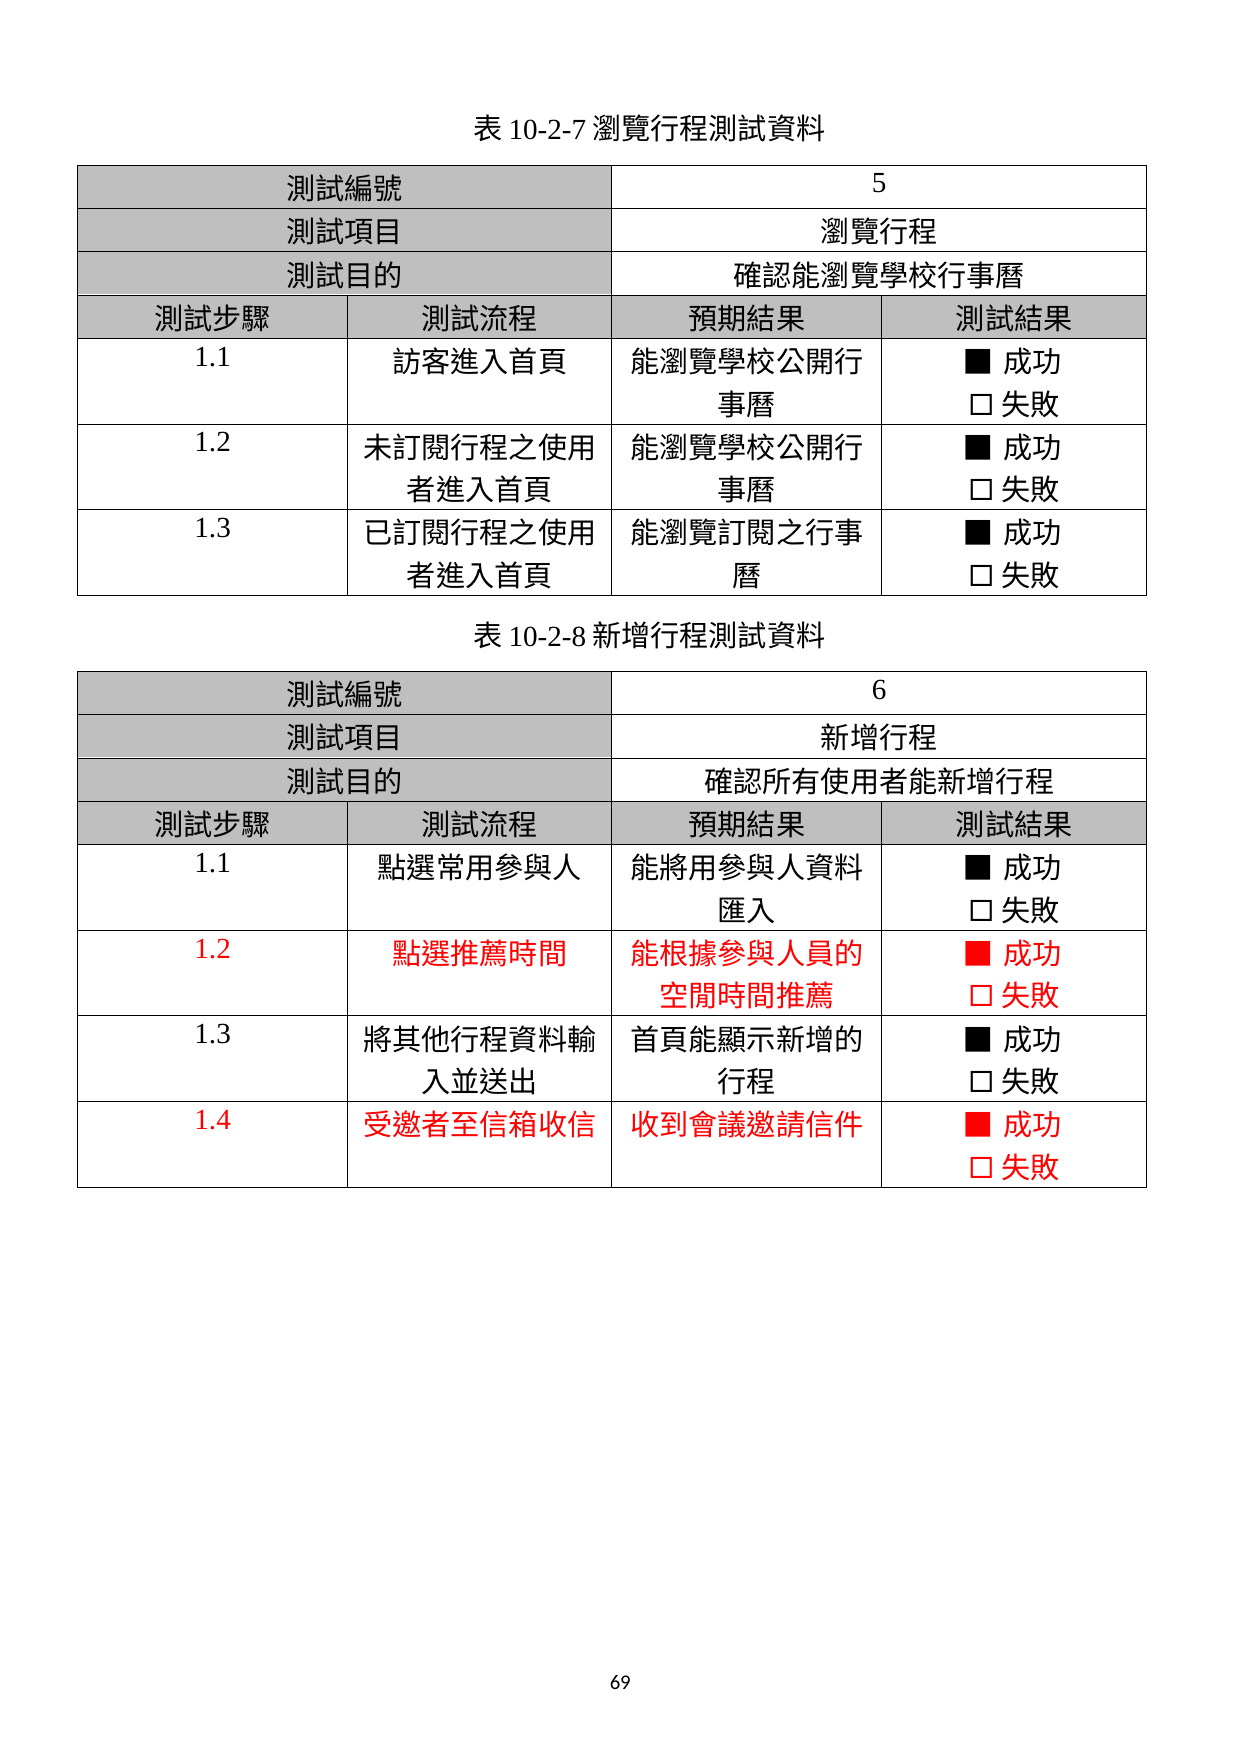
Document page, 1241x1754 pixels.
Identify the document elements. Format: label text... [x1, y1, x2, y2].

table_cell 1.4 [78, 1102, 347, 1187]
table_cell 1.1 [78, 845, 347, 930]
table_cell 成功 失敗 [882, 510, 1146, 595]
table_cell 能根據參與人員的空閒時間推薦 [612, 931, 881, 1015]
table_cell 預期結果 [612, 296, 881, 338]
table_cell 測試項目 [78, 209, 611, 251]
table_cell 成功 失敗 [882, 339, 1146, 423]
table_cell 成功 失敗 [882, 1102, 1146, 1187]
table_cell 測試步驟 [78, 802, 347, 844]
table_header 測試編號 [78, 672, 611, 714]
table_cell 能將用參與人資料匯入 [612, 845, 881, 930]
table_cell 點選推薦時間 [348, 931, 611, 1015]
table_cell 成功 失敗 [882, 1016, 1146, 1101]
table_cell 測試流程 [348, 802, 611, 844]
table_cell 測試項目 [78, 715, 611, 757]
table_cell 1.3 [78, 510, 347, 595]
table_cell 已訂閱行程之使用者進入首頁 [348, 510, 611, 595]
table_cell 能瀏覽學校公開行事曆 [612, 425, 881, 509]
table_cell 1.1 [78, 339, 347, 423]
table_cell 1.3 [78, 1016, 347, 1101]
table_cell 測試步驟 [78, 296, 347, 338]
table_cell 點選常用參與人 [348, 845, 611, 930]
table_cell 新增行程 [612, 715, 1146, 757]
text 表10-2-7瀏覽行程測試資料 [89, 89, 1152, 164]
table_cell 瀏覽行程 [612, 209, 1146, 251]
table_cell 成功 失敗 [882, 931, 1146, 1015]
table_header 6 [612, 672, 1146, 714]
table_cell 將其他行程資料輸入並送出 [348, 1016, 611, 1101]
table_cell 測試目的 [78, 759, 611, 801]
table_cell 首頁能顯示新增的行程 [612, 1016, 881, 1101]
table_cell 測試結果 [882, 296, 1146, 338]
table_cell 測試目的 [78, 252, 611, 294]
table_cell 確認能瀏覽學校行事曆 [612, 252, 1146, 294]
table_cell 成功 失敗 [882, 425, 1146, 509]
table_cell 測試結果 [882, 802, 1146, 844]
table_cell 訪客進入首頁 [348, 339, 611, 423]
table_cell 未訂閱行程之使用者進入首頁 [348, 425, 611, 509]
table_cell 預期結果 [612, 802, 881, 844]
table_cell 1.2 [78, 931, 347, 1015]
table_cell 能瀏覽訂閱之行事曆 [612, 510, 881, 595]
table_cell 確認所有使用者能新增行程 [612, 759, 1146, 801]
table_cell 能瀏覽學校公開行事曆 [612, 339, 881, 423]
table_header 5 [612, 166, 1146, 208]
table_cell 受邀者至信箱收信 [348, 1102, 611, 1187]
table_cell 收到會議邀請信件 [612, 1102, 881, 1187]
table_cell 1.2 [78, 425, 347, 509]
table_cell 測試流程 [348, 296, 611, 338]
table_header 測試編號 [78, 166, 611, 208]
text 表10-2-8新增行程測試資料 [89, 596, 1152, 671]
table_cell 成功 失敗 [882, 845, 1146, 930]
